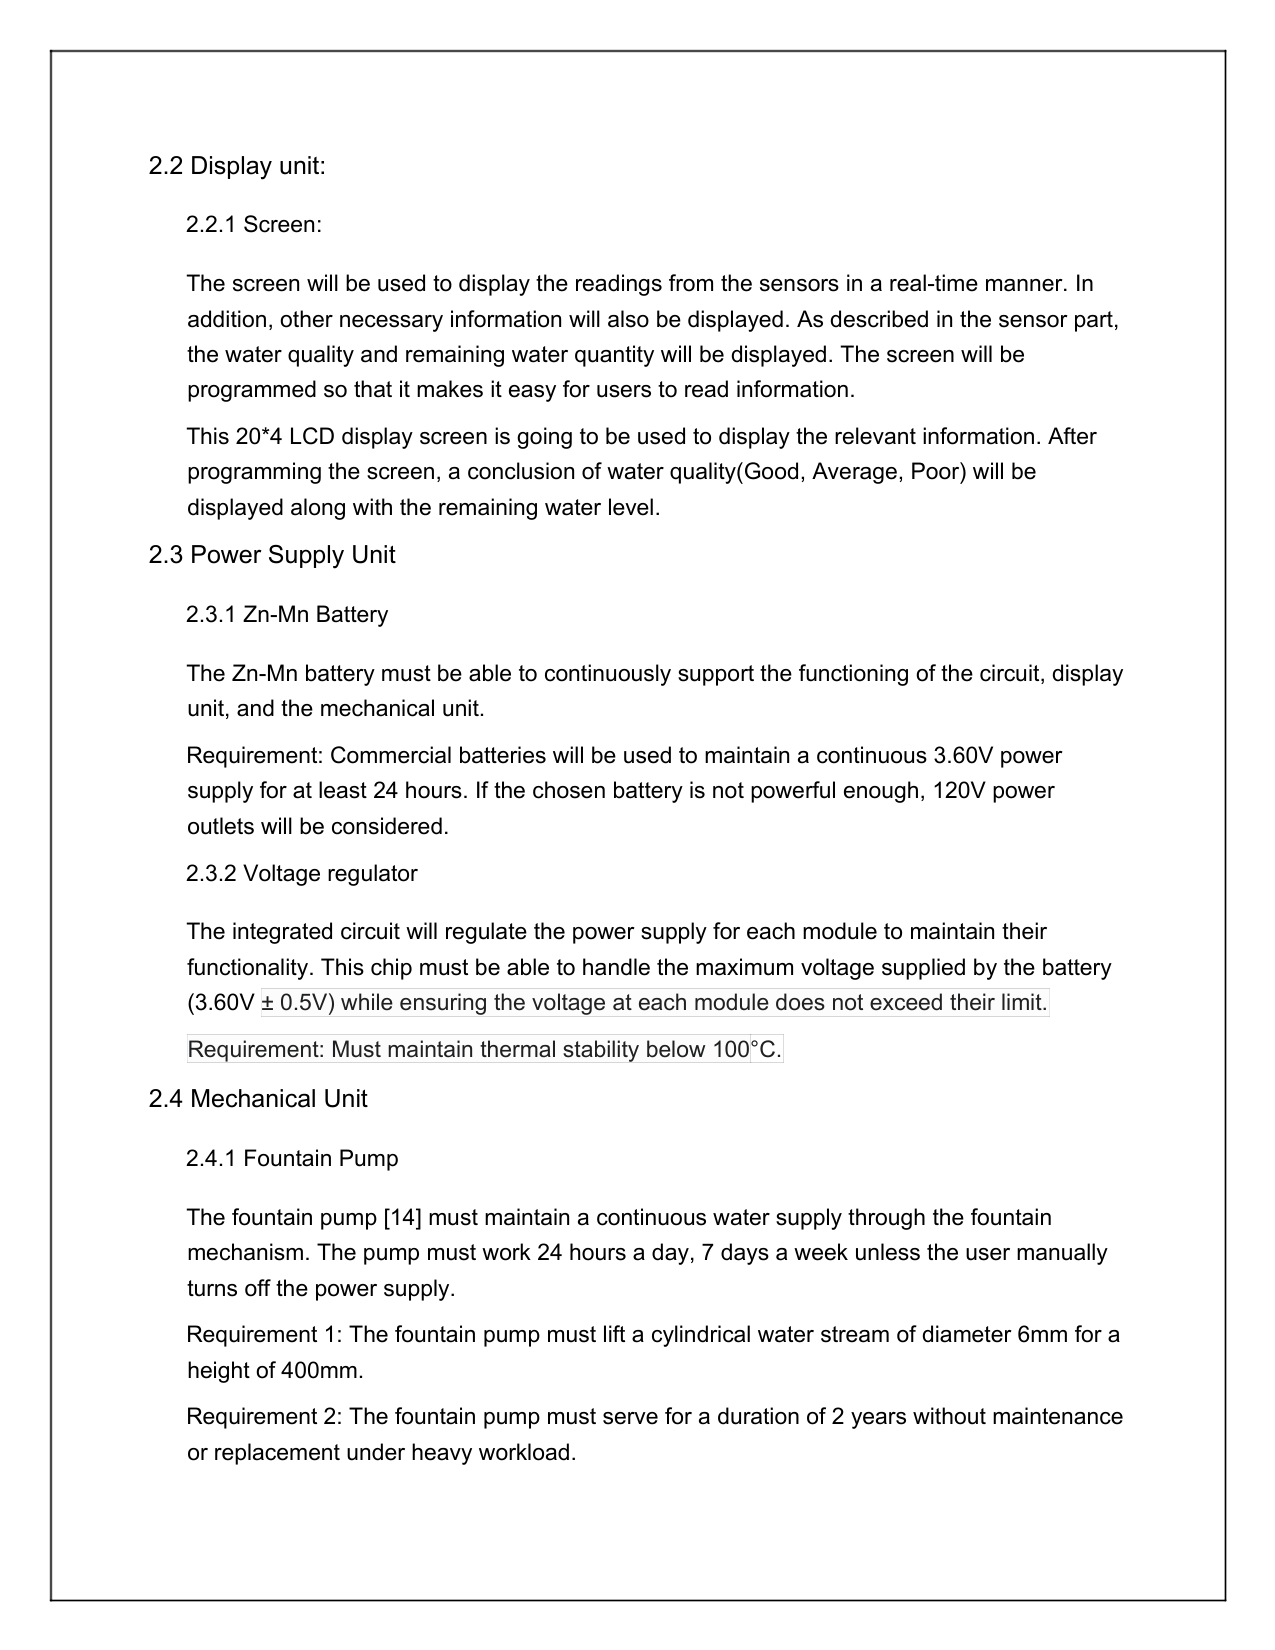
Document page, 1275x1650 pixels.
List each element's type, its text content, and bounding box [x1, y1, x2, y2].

list 2.3 Power Supply Unit [148, 543, 465, 569]
list 2.4 Mechanical Unit [148, 1087, 431, 1113]
list The screen will be used to display the readings from the sensors in a real-time manner. In [186, 272, 1209, 296]
picture [1222, 1347, 1228, 1405]
list 2.3.1 Zn-Mn Battery [186, 603, 444, 627]
list The fountain pump [14] must maintain a continuous water supply through the fountain [186, 1206, 1164, 1230]
list the water quality and remaining water quantity will be displayed. The screen will be [187, 343, 1133, 367]
list supply for at least 24 hours. If the chosen battery is not powerful enough, 120V power [187, 779, 1166, 803]
list Requirement: Must maintain thermal stability below 100°C. [187, 1038, 867, 1062]
list (3.60V ± 0.5V) while ensuring the voltage at each module does not exceed their limit. [187, 991, 1159, 1015]
list The Zn-Mn battery must be able to continuously support the functioning of the circuit, display [186, 662, 1242, 686]
list Requirement 1: The fountain pump must lift a cylindrical water stream of diameter 6mm for a [186, 1323, 1239, 1347]
list programmed so that it makes it easy for users to read information. [187, 379, 948, 403]
list unit, and the mechanical unit. [187, 698, 540, 722]
list mechanism. The pump must work 24 hours a day, 7 days a week unless the user manually [187, 1241, 1223, 1265]
list 2.2.1 Screen: [186, 214, 367, 238]
picture [1222, 332, 1228, 662]
picture [259, 986, 1051, 991]
list programming the screen, a conclusion of water quality(Good, Average, Poor) will be [187, 461, 1145, 484]
picture [47, 47, 1228, 1603]
list outlets will be considered. [187, 815, 501, 839]
list turns off the power supply. [187, 1277, 506, 1301]
list displayed along with the remaining water level. [187, 496, 734, 520]
list 2.2 Display unit: [148, 153, 387, 179]
list Requirement: Commercial batteries will be used to maintain a continuous 3.60V power [186, 744, 1175, 768]
list The integrated circuit will regulate the power supply for each module to maintain their [186, 920, 1158, 944]
list 2.3.2 Voltage regulator [186, 862, 479, 886]
list height of 400mm. [187, 1359, 407, 1383]
list or replacement under heavy workload. [187, 1441, 641, 1465]
list Requirement 2: The fountain pump must serve for a duration of 2 years without maintenance [186, 1405, 1242, 1429]
picture [1222, 686, 1228, 1323]
list functionality. This chip must be able to handle the maximum voltage supplied by the battery [187, 956, 1227, 980]
list 2.4.1 Fountain Pump [186, 1147, 458, 1171]
list addition, other necessary information will also be displayed. As described in the sensor part, [187, 308, 1236, 332]
picture [185, 1032, 785, 1064]
list This 20*4 LCD display screen is going to be used to display the relevant information. After [186, 425, 1212, 449]
